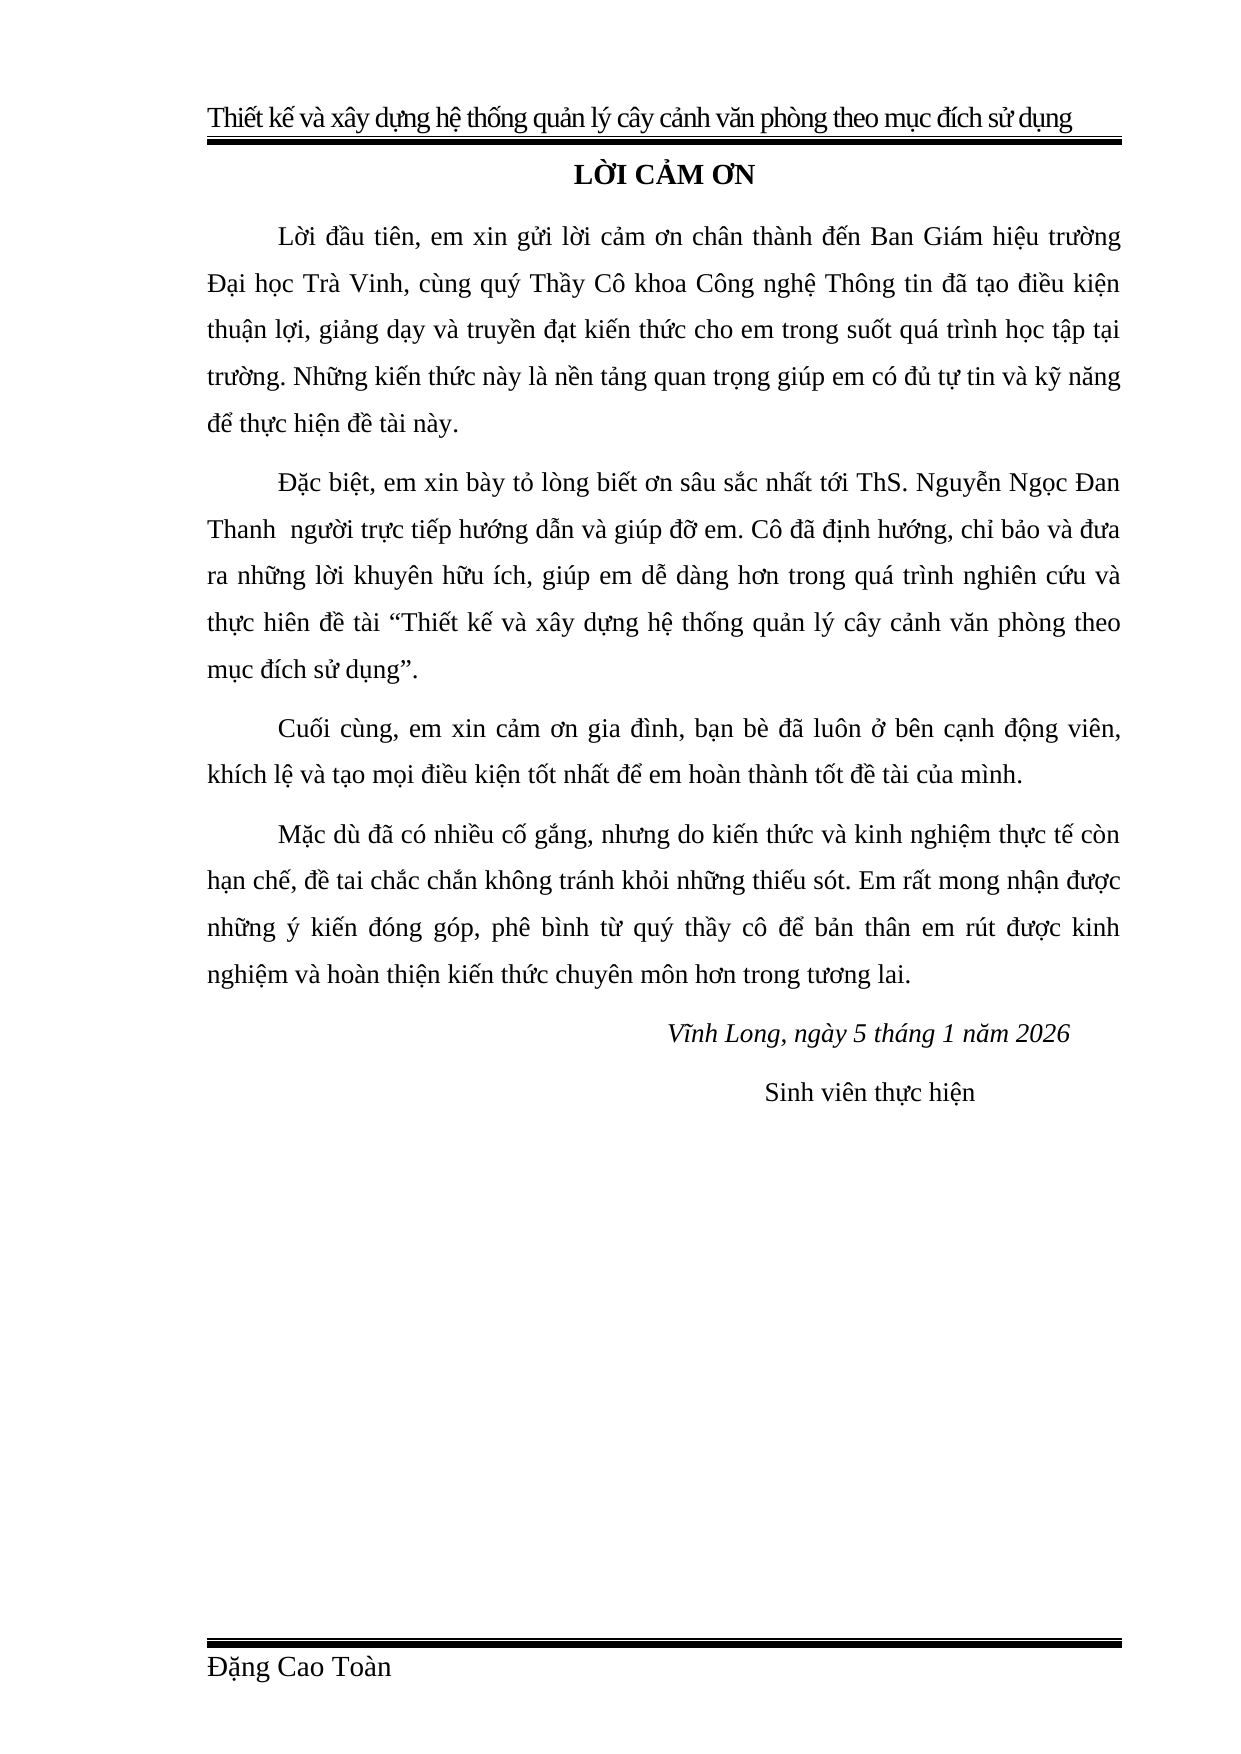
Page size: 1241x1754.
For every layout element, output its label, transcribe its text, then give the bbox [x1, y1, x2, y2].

text Mặc dù đã có nhiều cố gắng, nhưng do kiến thức và kinh nghiệm thực tế còn hạn chế, đề tai chắc chắn không tránh khỏi những thiếu sót. Em rất mong nhận được những ý kiến đóng góp, phê bình từ quý thầy cô để bản thân em rút được kinh nghiệm và hoàn thiện kiến thức chuyên môn hơn trong tương lai. [207, 818, 1122, 989]
text Sinh viên thực hiện [546, 1076, 1122, 1107]
text Cuối cùng, em xin cảm ơn gia đình, bạn bè đã luôn ở bên cạnh động viên, khích lệ và tạo mọi điều kiện tốt nhất để em hoàn thành tốt đề tài của mình. [207, 712, 1122, 790]
list LỜI CẢM ƠN [207, 157, 1122, 191]
text Vĩnh Long, ngày 5 tháng 1 năm 2026 [546, 1017, 1122, 1048]
text Lời đầu tiên, em xin gửi lời cảm ơn chân thành đến Ban Giám hiệu trường Đại học Trà Vinh, cùng quý Thầy Cô khoa Công nghệ Thông tin đã tạo điều kiện thuận lợi, giảng dạy và truyền đạt kiến thức cho em trong suốt quá trình học tập tại trường. Những kiến thức này là nền tảng quan trọng giúp em có đủ tự tin và kỹ năng để thực hiện đề tài này. [207, 220, 1122, 438]
text Đặc biệt, em xin bày tỏ lòng biết ơn sâu sắc nhất tới ThS. Nguyễn Ngọc Đan Thanh người trực tiếp hướng dẫn và giúp đỡ em. Cô đã định hướng, chỉ bảo và đưa ra những lời khuyên hữu ích, giúp em dễ dàng hơn trong quá trình nghiên cứu và thực hiên đề tài “Thiết kế và xây dựng hệ thống quản lý cây cảnh văn phòng theo mục đích sử dụng”. [207, 466, 1122, 684]
